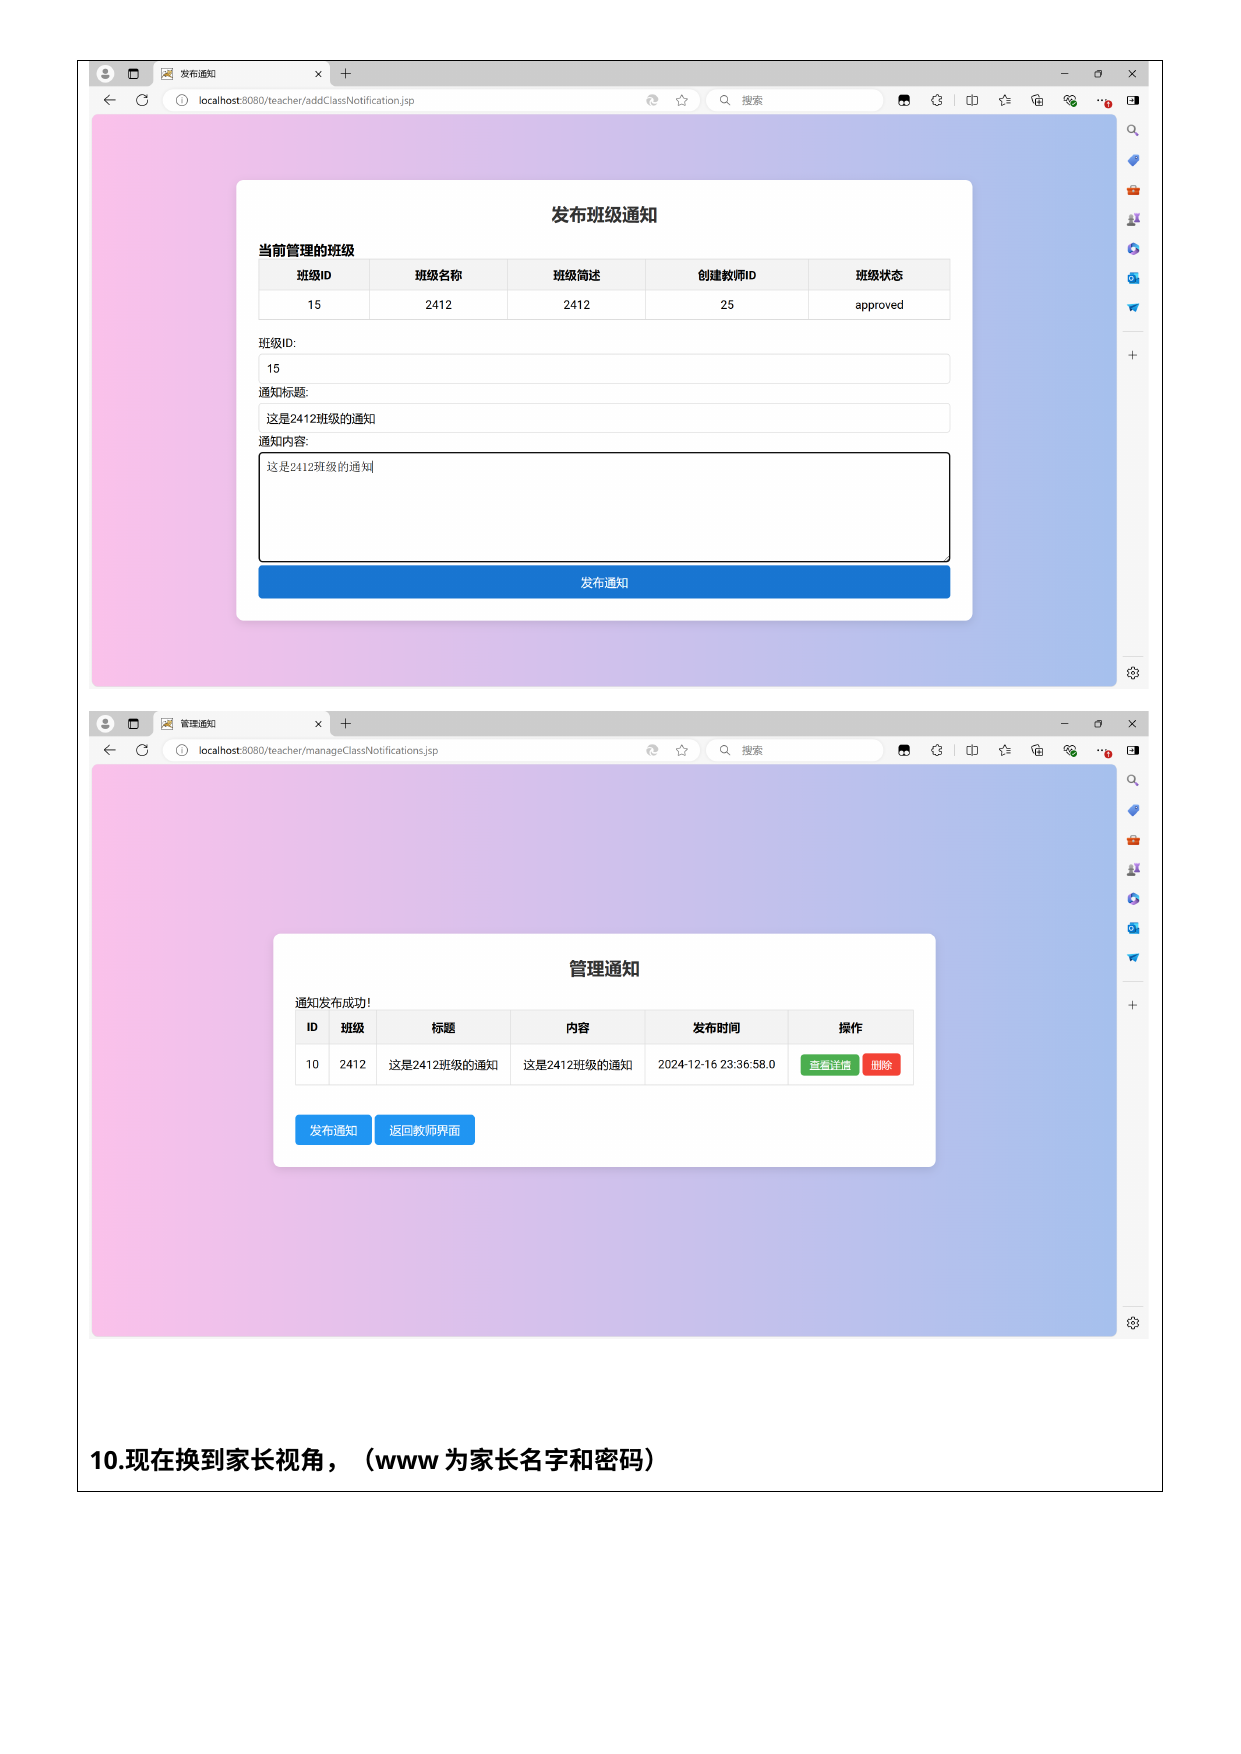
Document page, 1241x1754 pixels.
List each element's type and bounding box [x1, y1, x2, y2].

picture [89, 711, 1149, 1339]
table_cell [78, 61, 1162, 1491]
picture [89, 61, 1149, 689]
